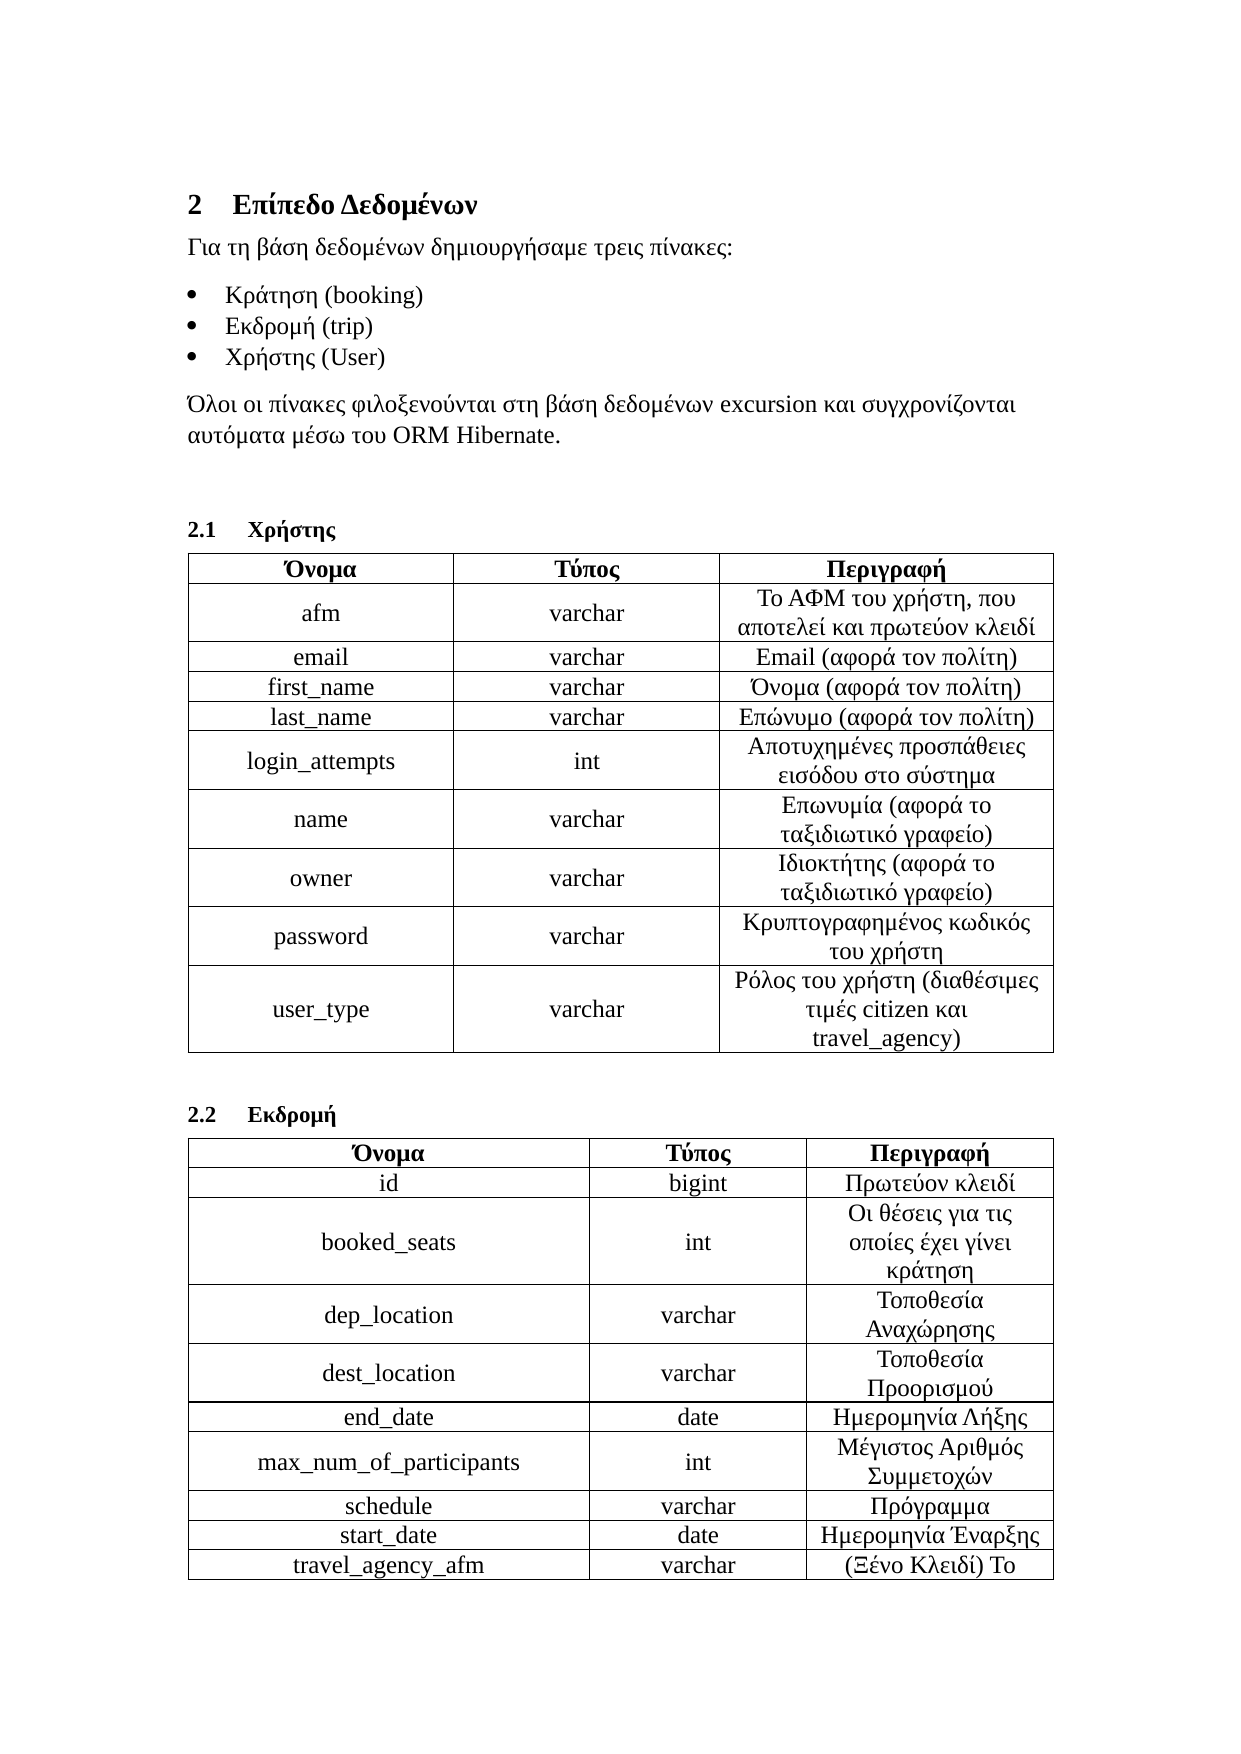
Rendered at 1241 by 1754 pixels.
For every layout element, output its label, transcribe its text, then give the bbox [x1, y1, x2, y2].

table_header Περιγραφή [807, 1139, 1053, 1167]
table_header Περιγραφή [720, 554, 1053, 582]
table_cell Επωνυμία (αφορά το ταξιδιωτικό γραφείο) [720, 790, 1053, 847]
table_cell Ημερομηνία Έναρξης [807, 1521, 1053, 1549]
table_cell Email (αφορά τον πολίτη) [720, 642, 1053, 671]
table_cell Πρόγραμμα [807, 1491, 1053, 1519]
table_cell varchar [454, 584, 719, 641]
table_cell bigint [590, 1168, 806, 1197]
table_cell Κρυπτογραφημένος κωδικός του χρήστη [720, 907, 1053, 964]
subtitle Εκδρομή [187, 1101, 1053, 1127]
table_cell int [454, 731, 719, 789]
table_cell first_name [189, 672, 453, 701]
table_header Τύπος [454, 554, 719, 582]
table_cell Όνομα (αφορά τον πολίτη) [720, 672, 1053, 701]
table_cell id [189, 1168, 589, 1197]
table_cell varchar [454, 790, 719, 847]
table_cell end_date [189, 1403, 589, 1431]
table_cell user_type [189, 966, 453, 1052]
table_cell start_date [189, 1521, 589, 1549]
table_cell varchar [590, 1491, 806, 1519]
table_cell date [590, 1521, 806, 1549]
table_cell email [189, 642, 453, 671]
table_cell varchar [454, 672, 719, 701]
table_header Όνομα [189, 1139, 589, 1167]
table_cell dest_location [189, 1344, 589, 1401]
table_cell dep_location [189, 1285, 589, 1343]
table_cell afm [189, 584, 453, 641]
table_cell Οι θέσεις για τις οποίες έχει γίνει κράτηση [807, 1198, 1053, 1284]
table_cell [807, 1550, 1053, 1579]
table_header Όνομα [189, 554, 453, 582]
table_cell travel_agency_afm [189, 1550, 589, 1579]
table_cell last_name [189, 702, 453, 730]
text Για τη βάση δεδομένων δημιουργήσαμε τρεις πίνακες: [187, 232, 1053, 261]
table_cell varchar [454, 702, 719, 730]
table_cell Ημερομηνία Λήξης [807, 1403, 1053, 1431]
table_cell max_num_of_participants [189, 1432, 589, 1490]
table_cell login_attempts [189, 731, 453, 789]
table_cell varchar [454, 849, 719, 906]
list Χρήστης (User) [187, 342, 1053, 371]
table_cell varchar [590, 1285, 806, 1343]
table_cell varchar [454, 642, 719, 671]
table_cell owner [189, 849, 453, 906]
table_cell schedule [189, 1491, 589, 1519]
table_header Τύπος [590, 1139, 806, 1167]
table_cell varchar [454, 907, 719, 964]
table_cell Ιδιοκτήτης (αφορά το ταξιδιωτικό γραφείο) [720, 849, 1053, 906]
text Όλοι οι πίνακες φιλοξενούνται στη βάση δεδομένων excursion και συγχρονίζονται αυτόματα μέσω του ORM Hibernate. [187, 389, 1053, 449]
table_cell Ρόλος του χρήστη (διαθέσιμες τιμές citizen και travel_agency) [720, 966, 1053, 1052]
table_cell int [590, 1198, 806, 1284]
table_cell varchar [454, 966, 719, 1052]
table_cell password [189, 907, 453, 964]
list Εκδρομή (trip) [187, 311, 1053, 339]
table_cell varchar [590, 1344, 806, 1401]
table_cell date [590, 1403, 806, 1431]
table_cell Τοποθεσία Προορισμού [807, 1344, 1053, 1401]
table_cell name [189, 790, 453, 847]
table_cell booked_seats [189, 1198, 589, 1284]
list Κράτηση (booking) [187, 280, 1053, 308]
table_cell Πρωτεύον κλειδί [807, 1168, 1053, 1197]
table_cell Αποτυχημένες προσπάθειες εισόδου στο σύστημα [720, 731, 1053, 789]
table_cell varchar [590, 1550, 806, 1579]
table_cell Τοποθεσία Αναχώρησης [807, 1285, 1053, 1343]
table_cell Επώνυμο (αφορά τον πολίτη) [720, 702, 1053, 730]
table_cell Το ΑΦΜ του χρήστη, που αποτελεί και πρωτεύον κλειδί [720, 584, 1053, 641]
table_cell Μέγιστος Αριθμός Συμμετοχών [807, 1432, 1053, 1490]
subtitle Επίπεδο Δεδομένων [187, 187, 1053, 221]
table_cell int [590, 1432, 806, 1490]
subtitle Χρήστης [187, 516, 1053, 542]
